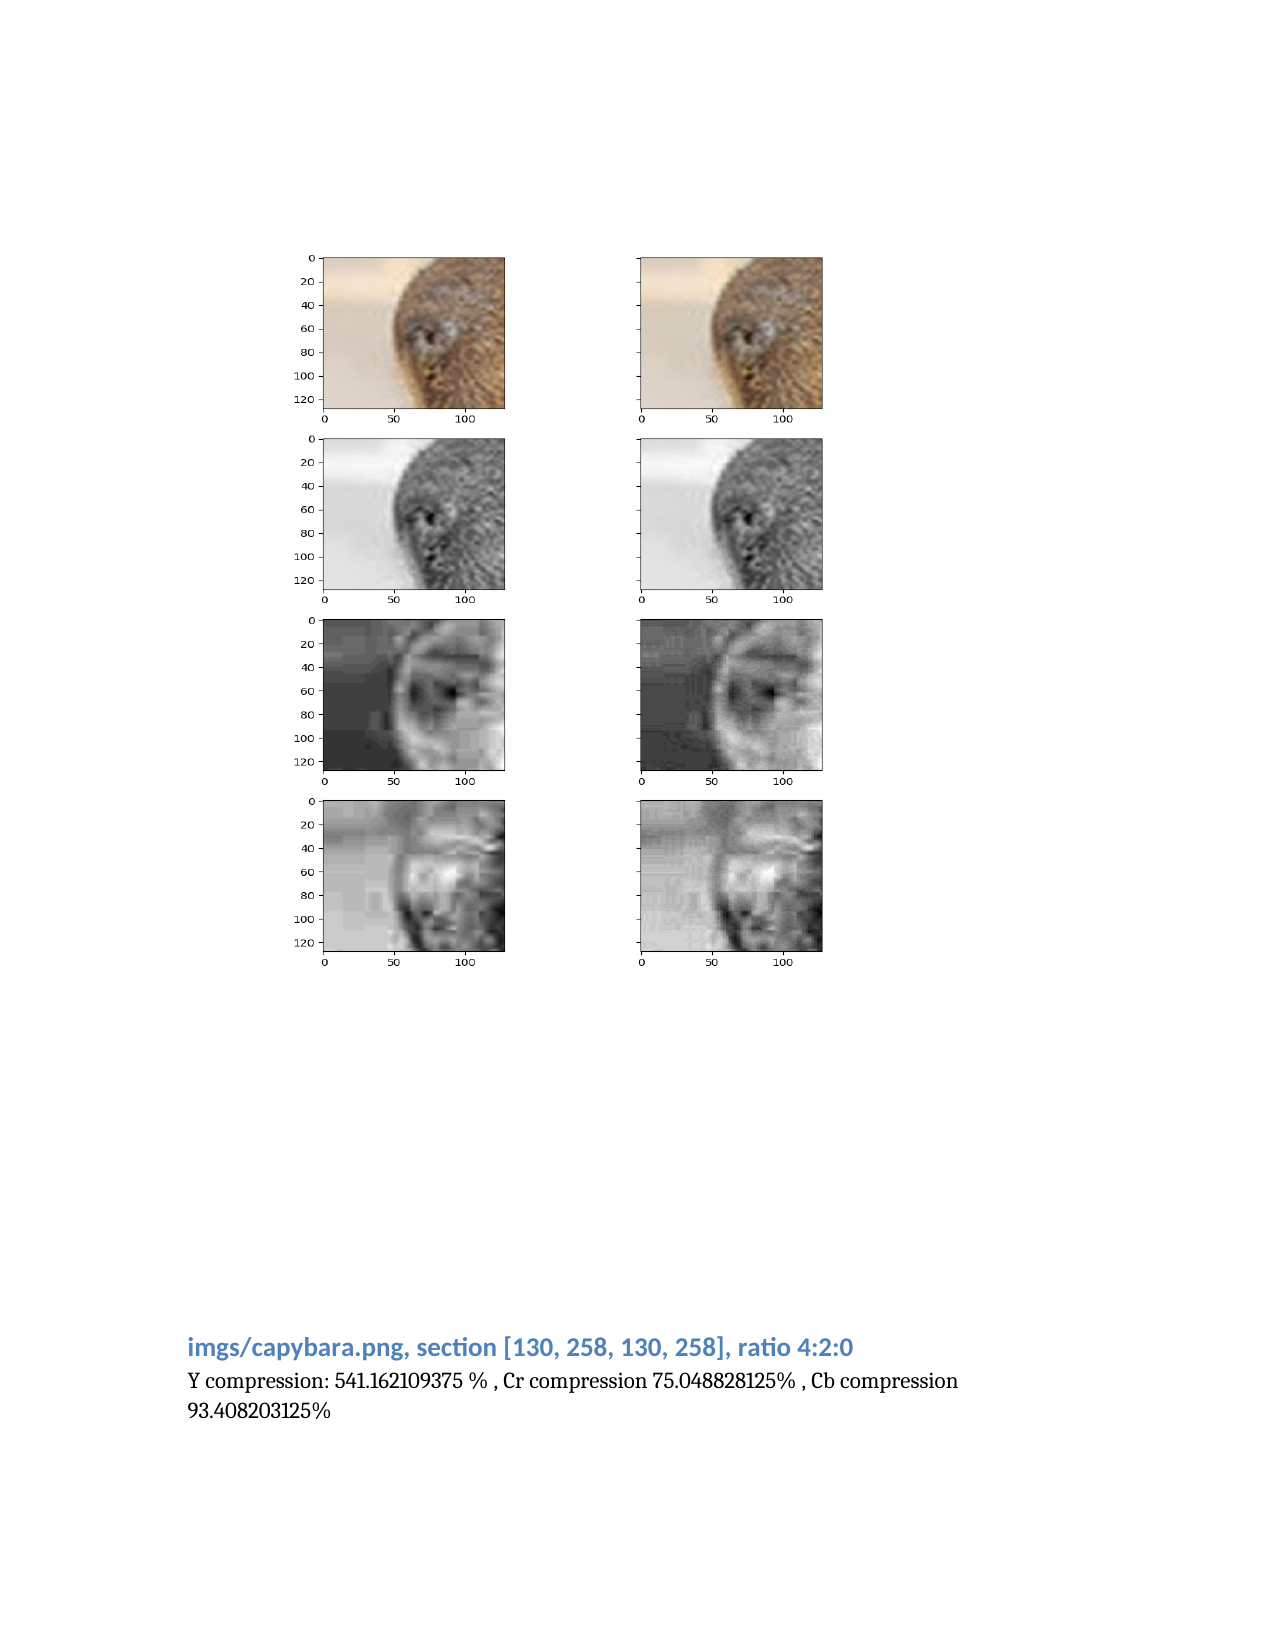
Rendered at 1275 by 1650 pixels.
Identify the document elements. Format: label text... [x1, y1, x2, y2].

picture [187, 150, 938, 1050]
subtitle imgs/capybara.png, section [130, 258, 130, 258], ratio 4:2:0 [187, 1330, 1087, 1363]
text Y compression: 541.162109375 % , Cr compression 75.048828125% , Cb compression 93.408203125% [187, 1368, 1087, 1424]
